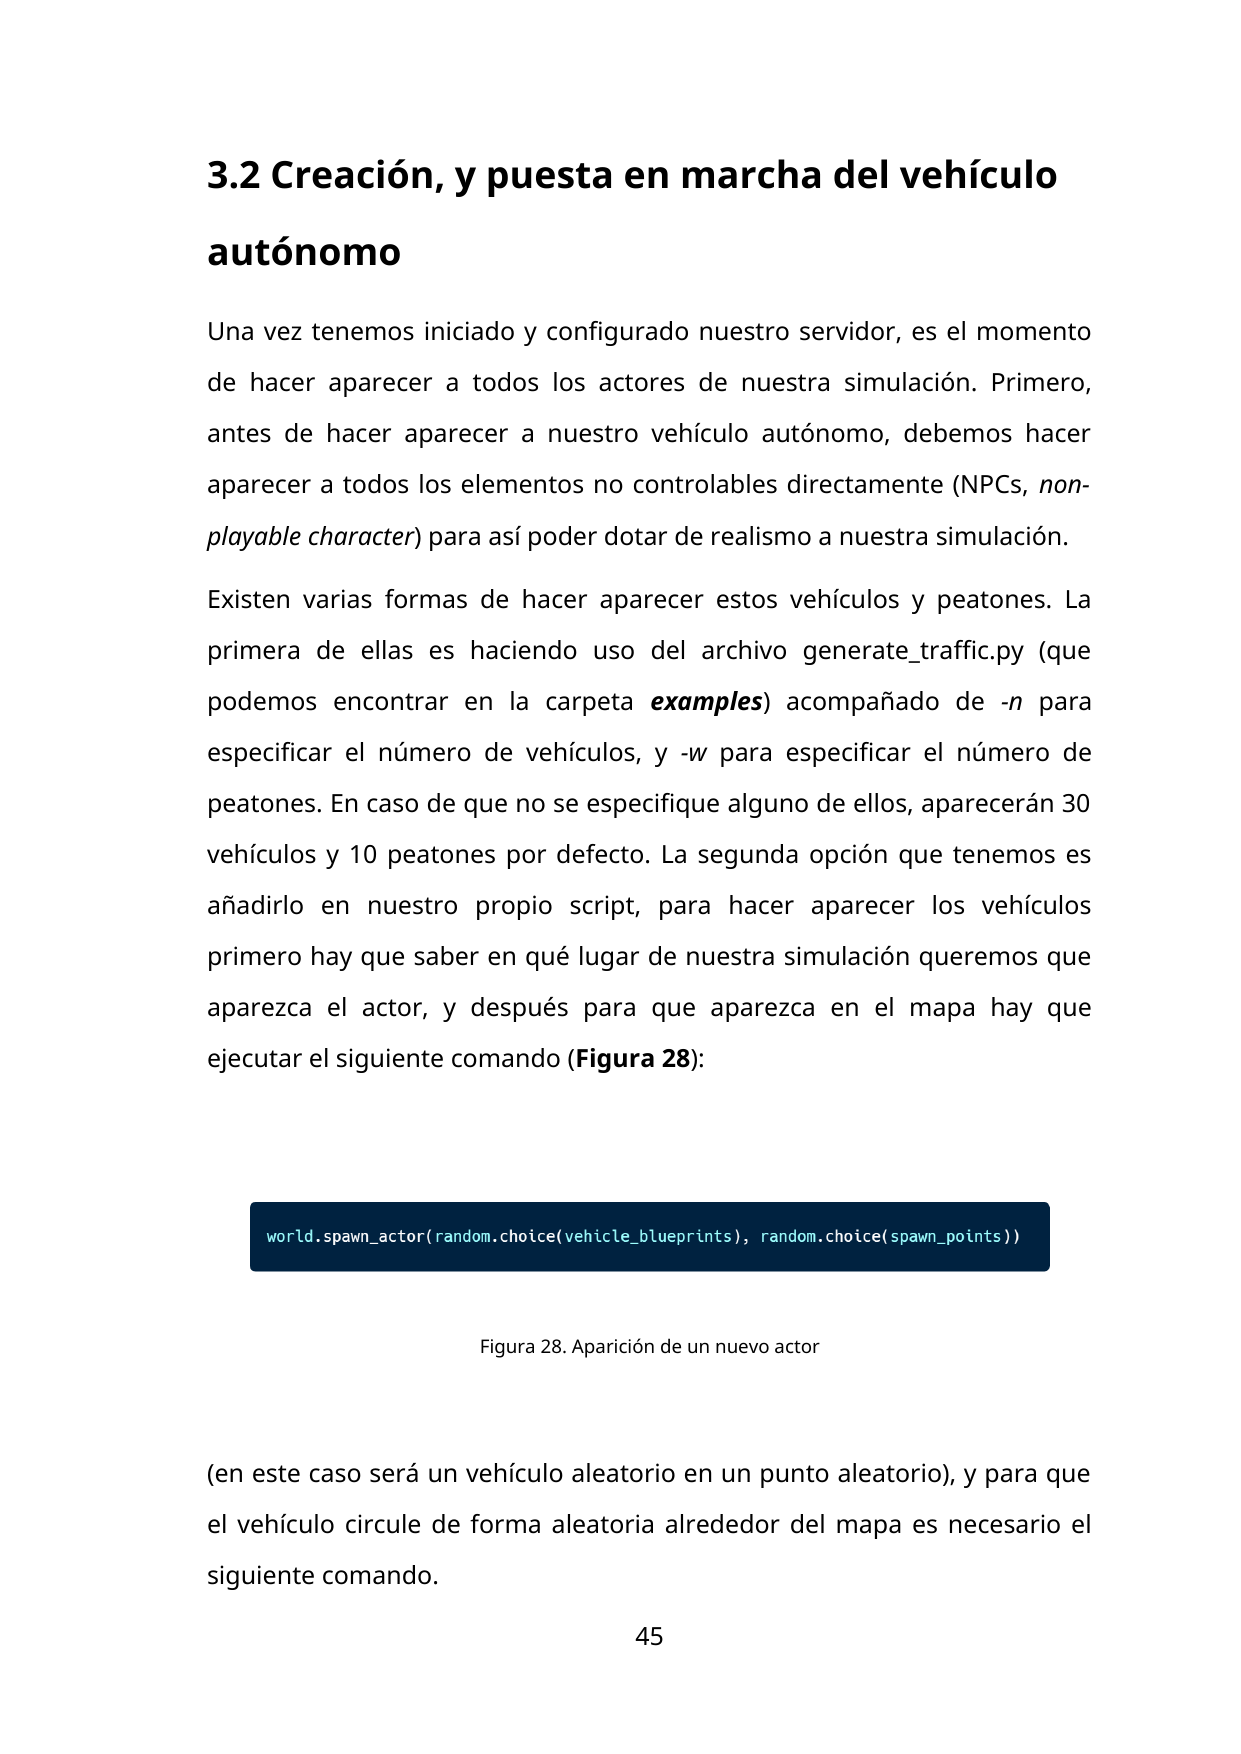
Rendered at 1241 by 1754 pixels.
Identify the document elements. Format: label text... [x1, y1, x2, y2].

picture [206, 1168, 1092, 1304]
text Existen varias formas de hacer aparecer estos vehículos y peatones. La primera de ellas es haciendo uso del archivo generate_traffic.py (que podemos encontrar en la carpeta examples) acompañado de -n para especificar el número de vehículos, y -w para especificar el número de peatones. En caso de que no se especifique alguno de ellos, aparecerán 30 vehículos y 10 peatones por defecto. La segunda opción que tenemos es añadirlo en nuestro propio script, para hacer aparecer los vehículos primero hay que saber en qué lugar de nuestra simulación queremos que aparezca el actor, y después para que aparezca en el mapa hay que ejecutar el siguiente comando (Figura 28): [207, 582, 1092, 1075]
text Una vez tenemos iniciado y configurado nuestro servidor, es el momento de hacer aparecer a todos los actores de nuestra simulación. Primero, antes de hacer aparecer a nuestro vehículo autónomo, debemos hacer aparecer a todos los elementos no controlables directamente (NPCs, non-playable character) para así poder dotar de realismo a nuestra simulación. [207, 314, 1092, 552]
text (en este caso será un vehículo aleatorio en un punto aleatorio), y para que el vehículo circule de forma aleatoria alrededor del mapa es necesario el siguiente comando. [207, 1456, 1092, 1592]
text 3.2 Creación, y puesta en marcha del vehículo autónomo [207, 148, 1092, 276]
text Figura 28. Aparición de un nuevo actor [207, 1333, 1092, 1359]
